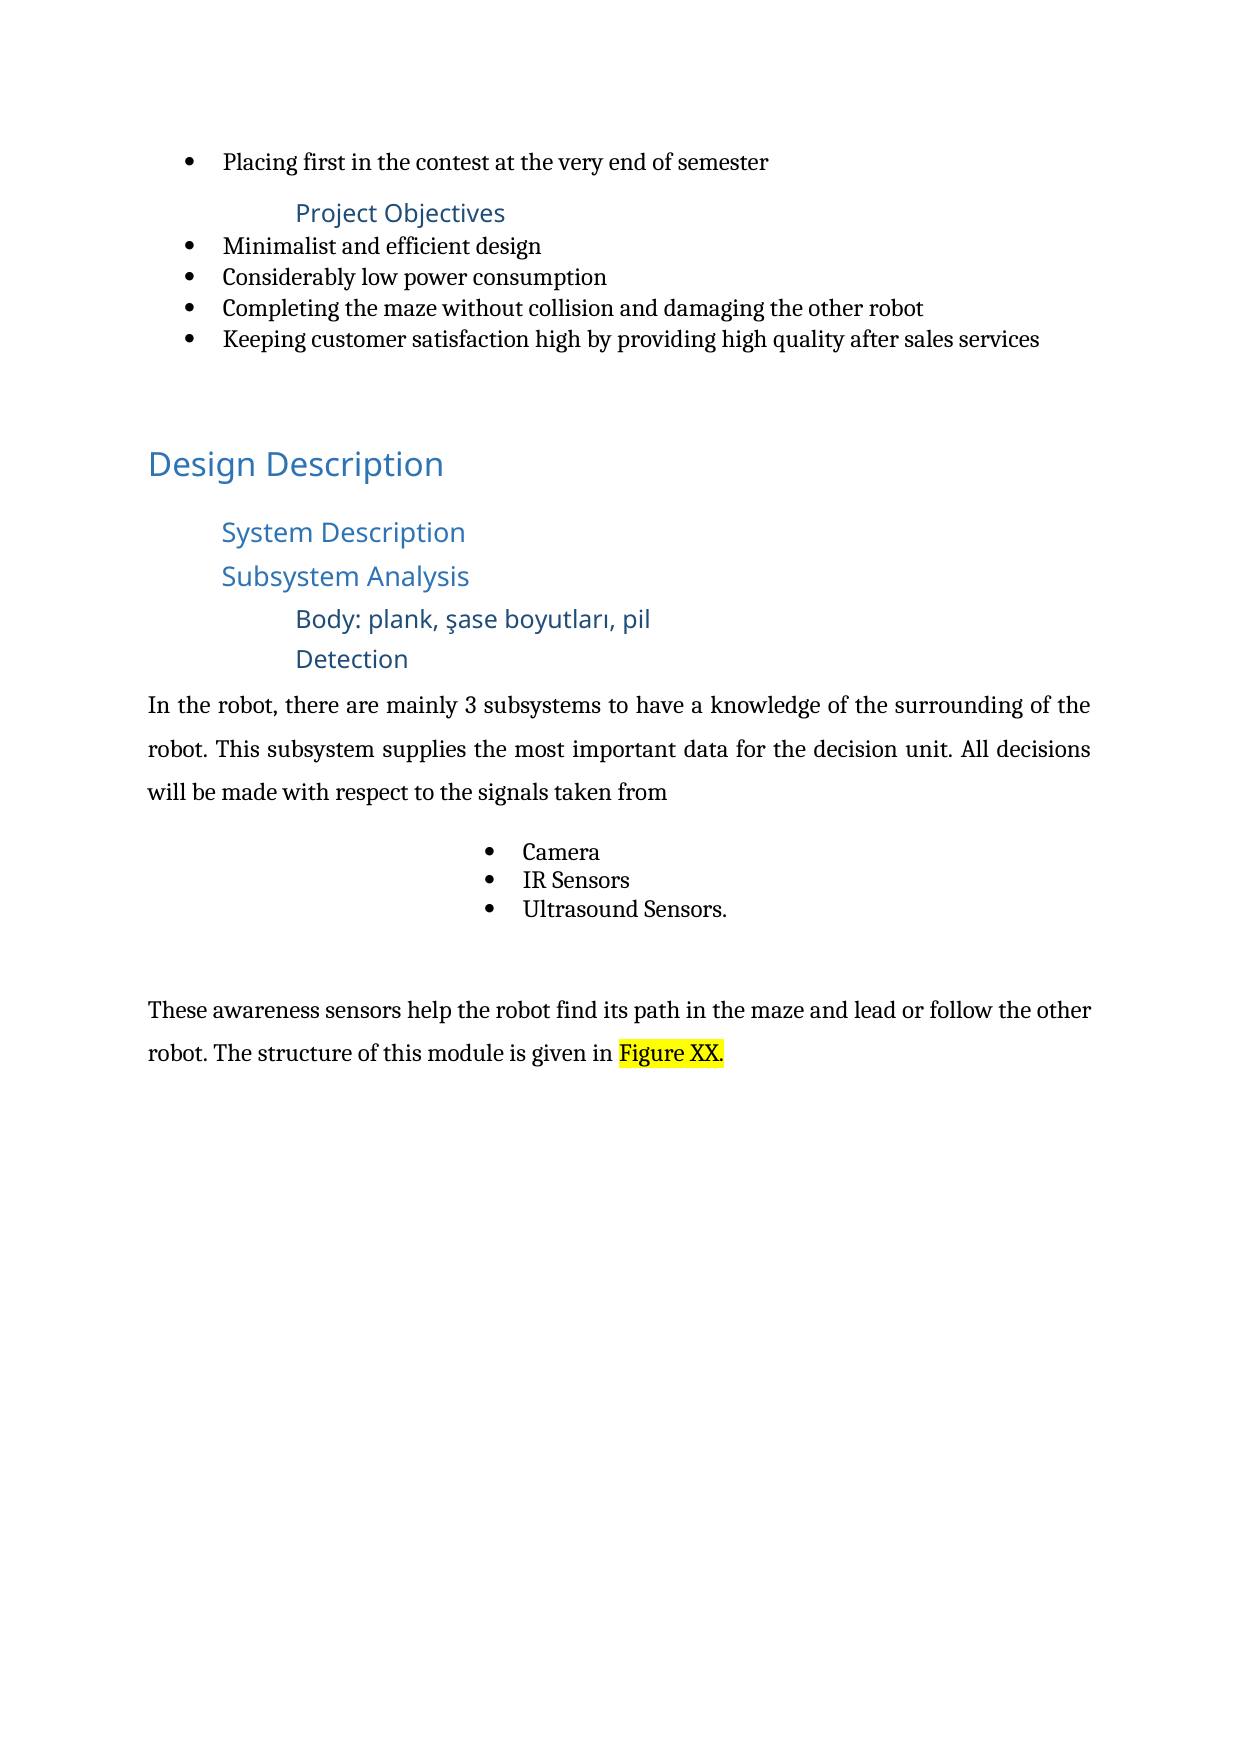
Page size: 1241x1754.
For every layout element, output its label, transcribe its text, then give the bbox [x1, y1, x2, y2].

subtitle Design Description [148, 441, 1093, 486]
list Ultrasound Sensors. [485, 895, 1093, 924]
list Minimalist and efficient design [185, 232, 1093, 261]
subtitle Body: plank, şase boyutları, pil [221, 601, 1093, 635]
subtitle Subsystem Analysis [148, 557, 1093, 594]
text In the robot, there are mainly 3 subsystems to have a knowledge of the surrounding of the robot. This subsystem supplies the most important data for the decision unit. All decisions will be made with respect to the signals taken from [148, 691, 1093, 806]
list Camera [485, 837, 1093, 866]
list Considerably low power consumption [185, 263, 1093, 292]
list IR Sensors [485, 866, 1093, 895]
subtitle Detection [221, 642, 1093, 676]
list Placing first in the contest at the very end of semester [185, 148, 1093, 176]
subtitle Project Objectives [221, 195, 1093, 229]
text These awareness sensors help the robot find its path in the maze and lead or follow the other robot. The structure of this module is given in Figure XX. [148, 996, 1093, 1068]
list Completing the maze without collision and damaging the other robot [185, 294, 1093, 323]
subtitle System Description [148, 513, 1093, 550]
list Keeping customer satisfaction high by providing high quality after sales services [185, 325, 1093, 354]
